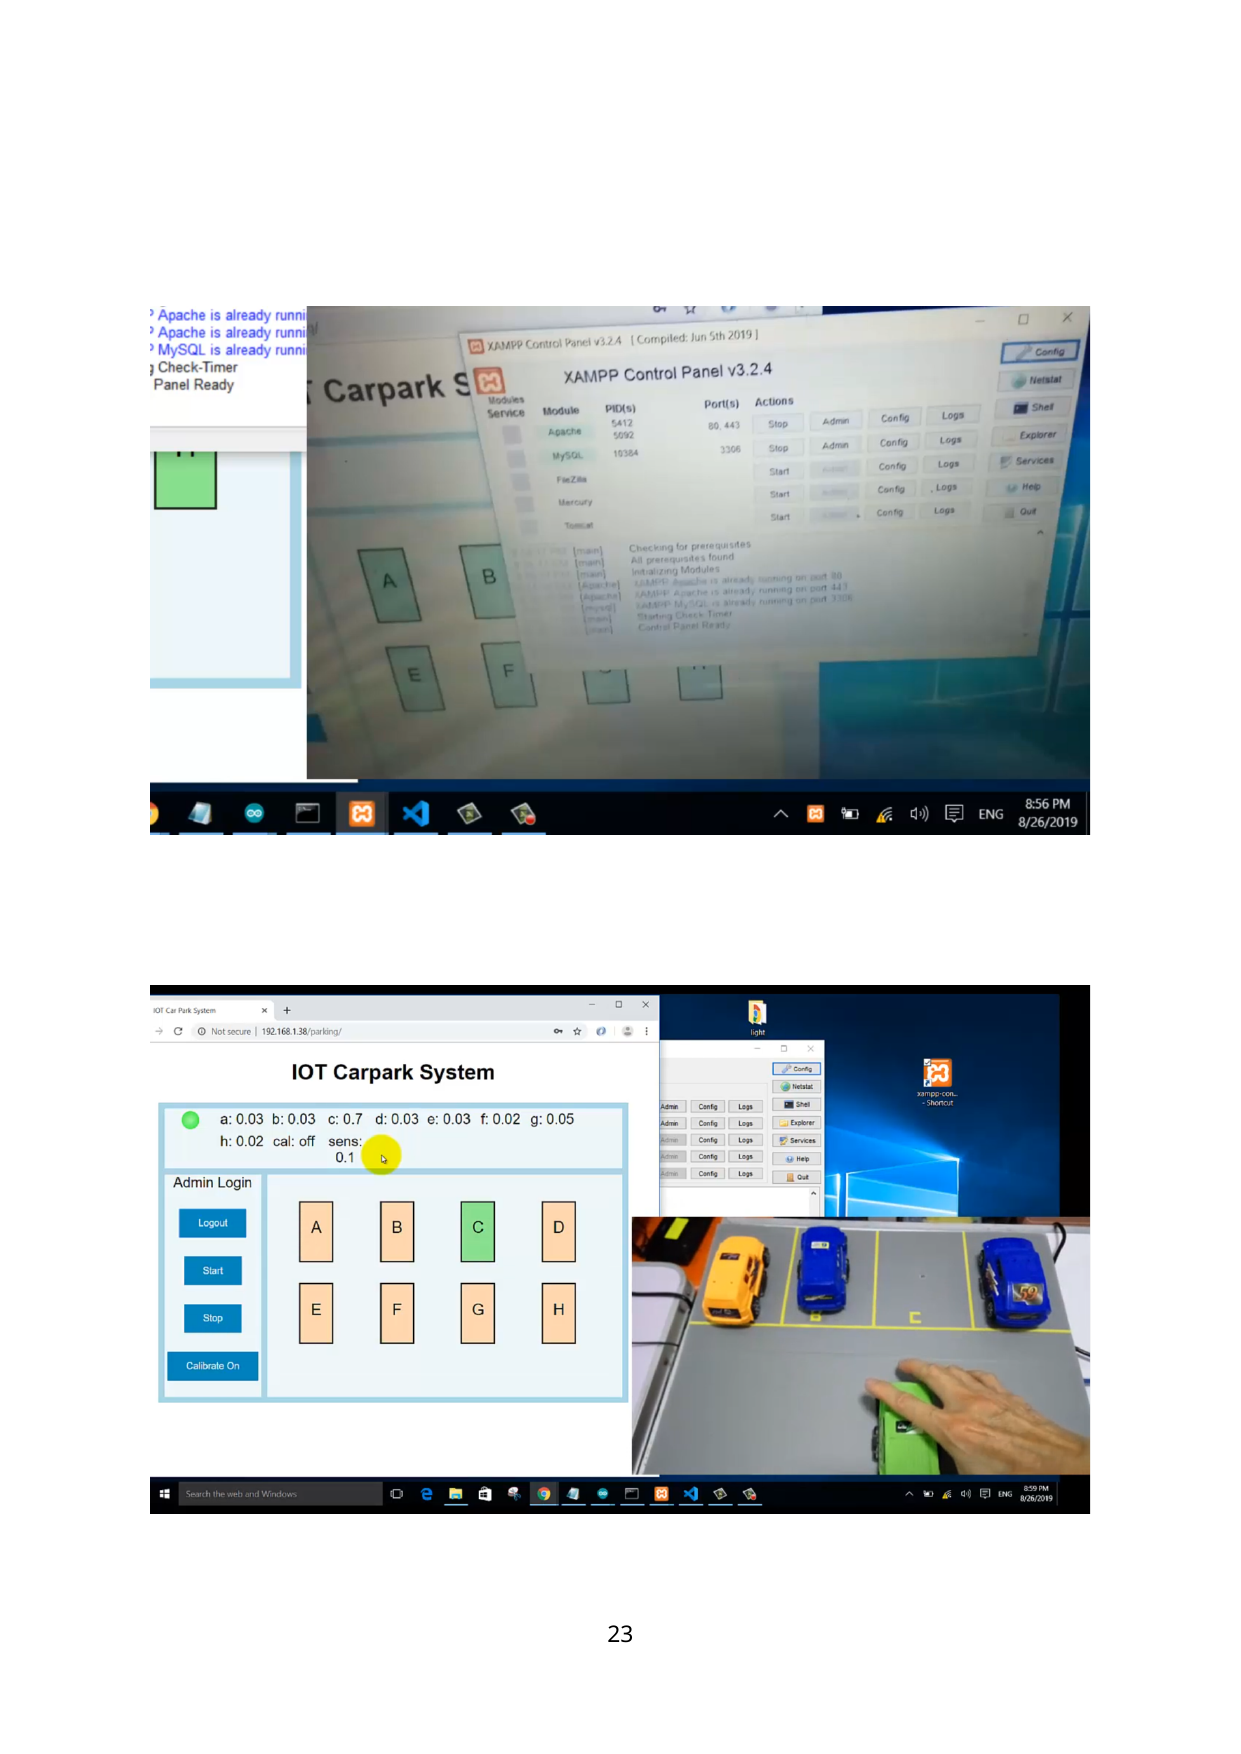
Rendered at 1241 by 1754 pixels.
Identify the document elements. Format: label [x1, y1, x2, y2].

picture [150, 985, 1091, 1514]
picture [150, 306, 1091, 835]
